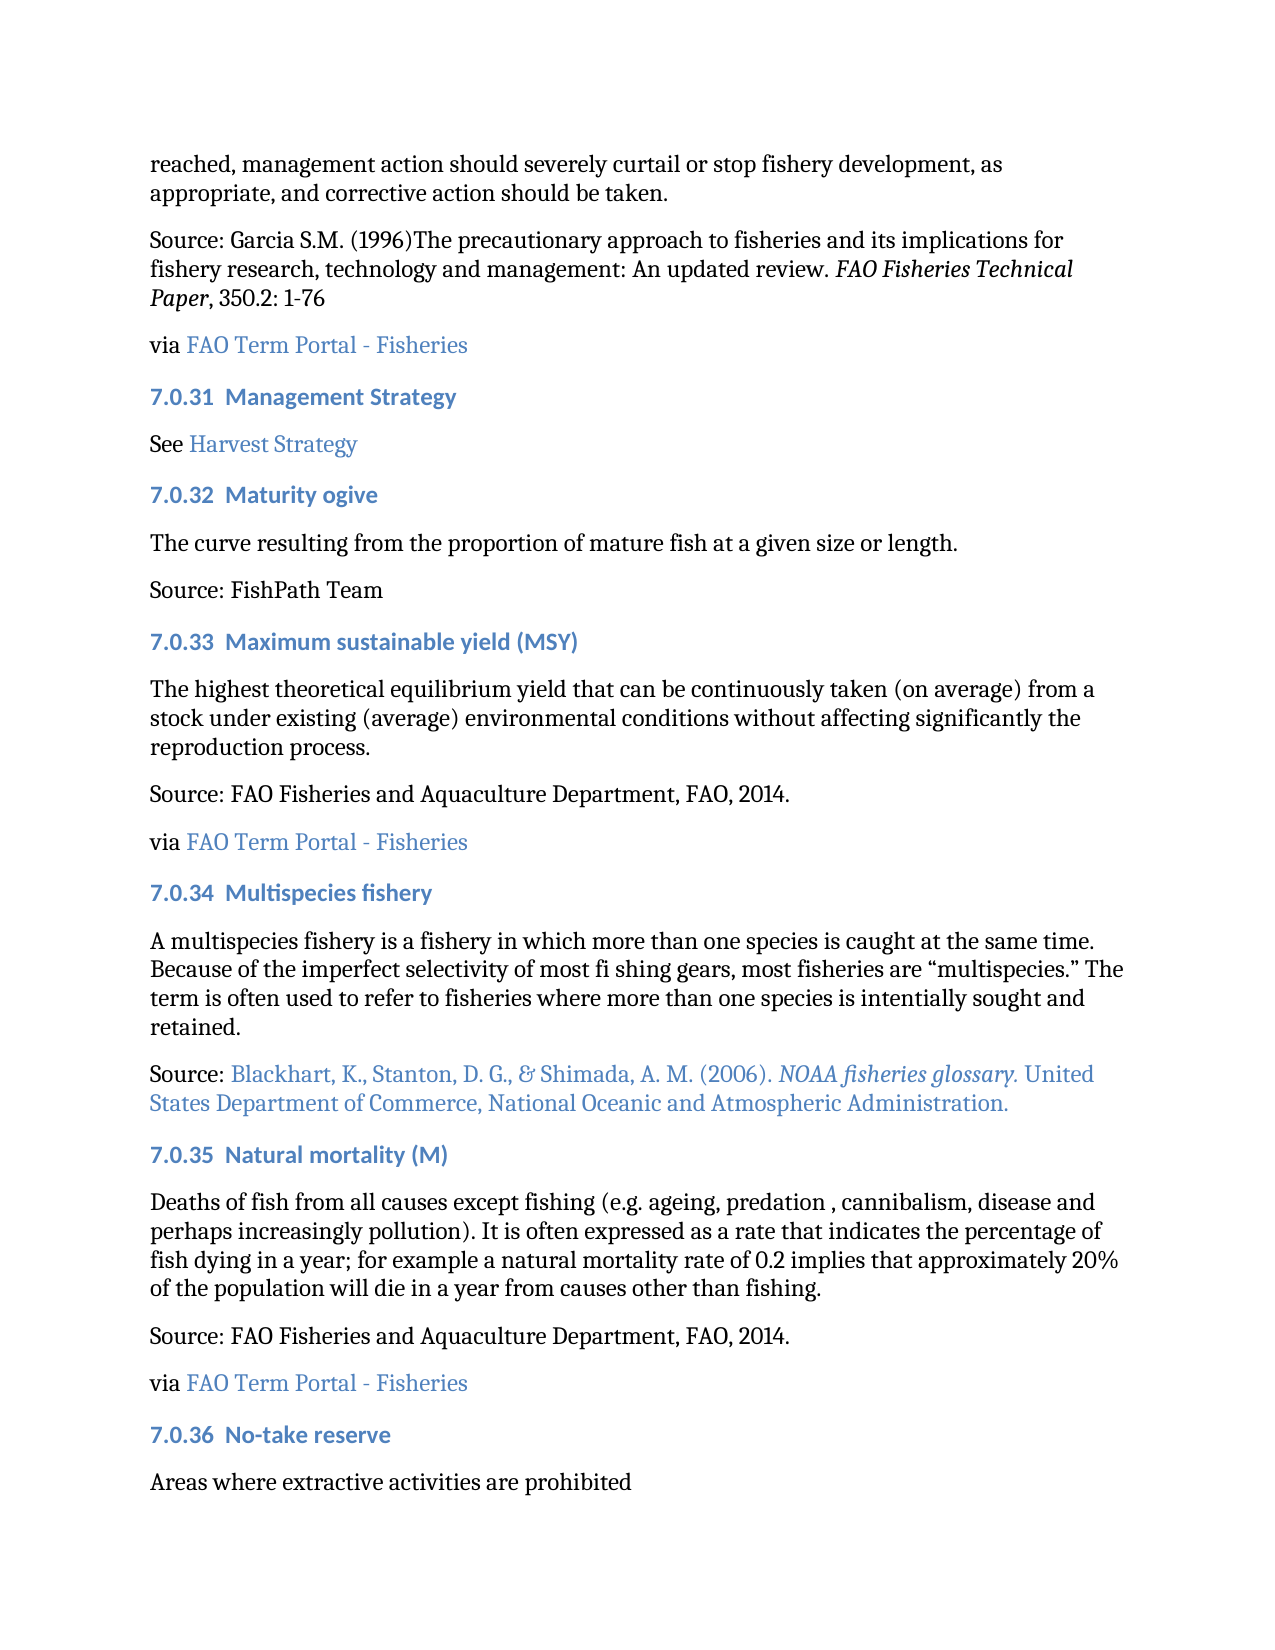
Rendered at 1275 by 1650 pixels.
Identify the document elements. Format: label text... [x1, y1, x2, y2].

subtitle 7.0.33 Maximum sustainable yield (MSY) [150, 626, 1125, 657]
text via FAO Term Portal - Fisheries [150, 331, 1125, 360]
text Source: FAO Fisheries and Aquaculture Department, FAO, 2014. [150, 780, 1125, 809]
text via FAO Term Portal - Fisheries [150, 828, 1125, 857]
text Areas where extractive activities are prohibited [150, 1468, 1125, 1497]
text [150, 150, 1125, 207]
subtitle 7.0.34 Multispecies fishery [150, 877, 1125, 908]
text via FAO Term Portal - Fisheries [150, 1369, 1125, 1398]
text Source: Blackhart, K., Stanton, D. G., & Shimada, A. M. (2006). NOAA fisheries glossary. United States Department of Commerce, National Oceanic and Atmospheric Administration. [150, 1060, 1125, 1118]
text Source: FishPath Team [150, 576, 1125, 605]
subtitle 7.0.31 Management Strategy [150, 381, 1125, 411]
text The highest theoretical equilibrium yield that can be continuously taken (on average) from a stock under existing (average) environmental conditions without affecting significantly the reproduction process. [150, 675, 1125, 762]
subtitle 7.0.36 No-take reserve [150, 1419, 1125, 1449]
text See Harvest Strategy [150, 430, 1125, 459]
text Source: Garcia S.M. (1996)The precautionary approach to fisheries and its implications for fishery research, technology and management: An updated review. FAO Fisheries Technical Paper, 350.2: 1-76 [150, 226, 1125, 312]
subtitle 7.0.32 Maturity ogive [150, 480, 1125, 510]
text Source: FAO Fisheries and Aquaculture Department, FAO, 2014. [150, 1322, 1125, 1351]
text A multispecies fishery is a fishery in which more than one species is caught at the same time. Because of the imperfect selectivity of most fi shing gears, most fisheries are “multispecies.” The term is often used to refer to fisheries where more than one species is intentially sought and retained. [150, 927, 1125, 1042]
text Deaths of fish from all causes except fishing (e.g. ageing, predation , cannibalism, disease and perhaps increasingly pollution). It is often expressed as a rate that indicates the percentage of fish dying in a year; for example a natural mortality rate of 0.2 implies that approximately 20% of the population will die in a year from causes other than fishing. [150, 1188, 1125, 1303]
text The curve resulting from the proportion of mature fish at a given size or length. [150, 529, 1125, 558]
subtitle 7.0.35 Natural mortality (M) [150, 1139, 1125, 1169]
